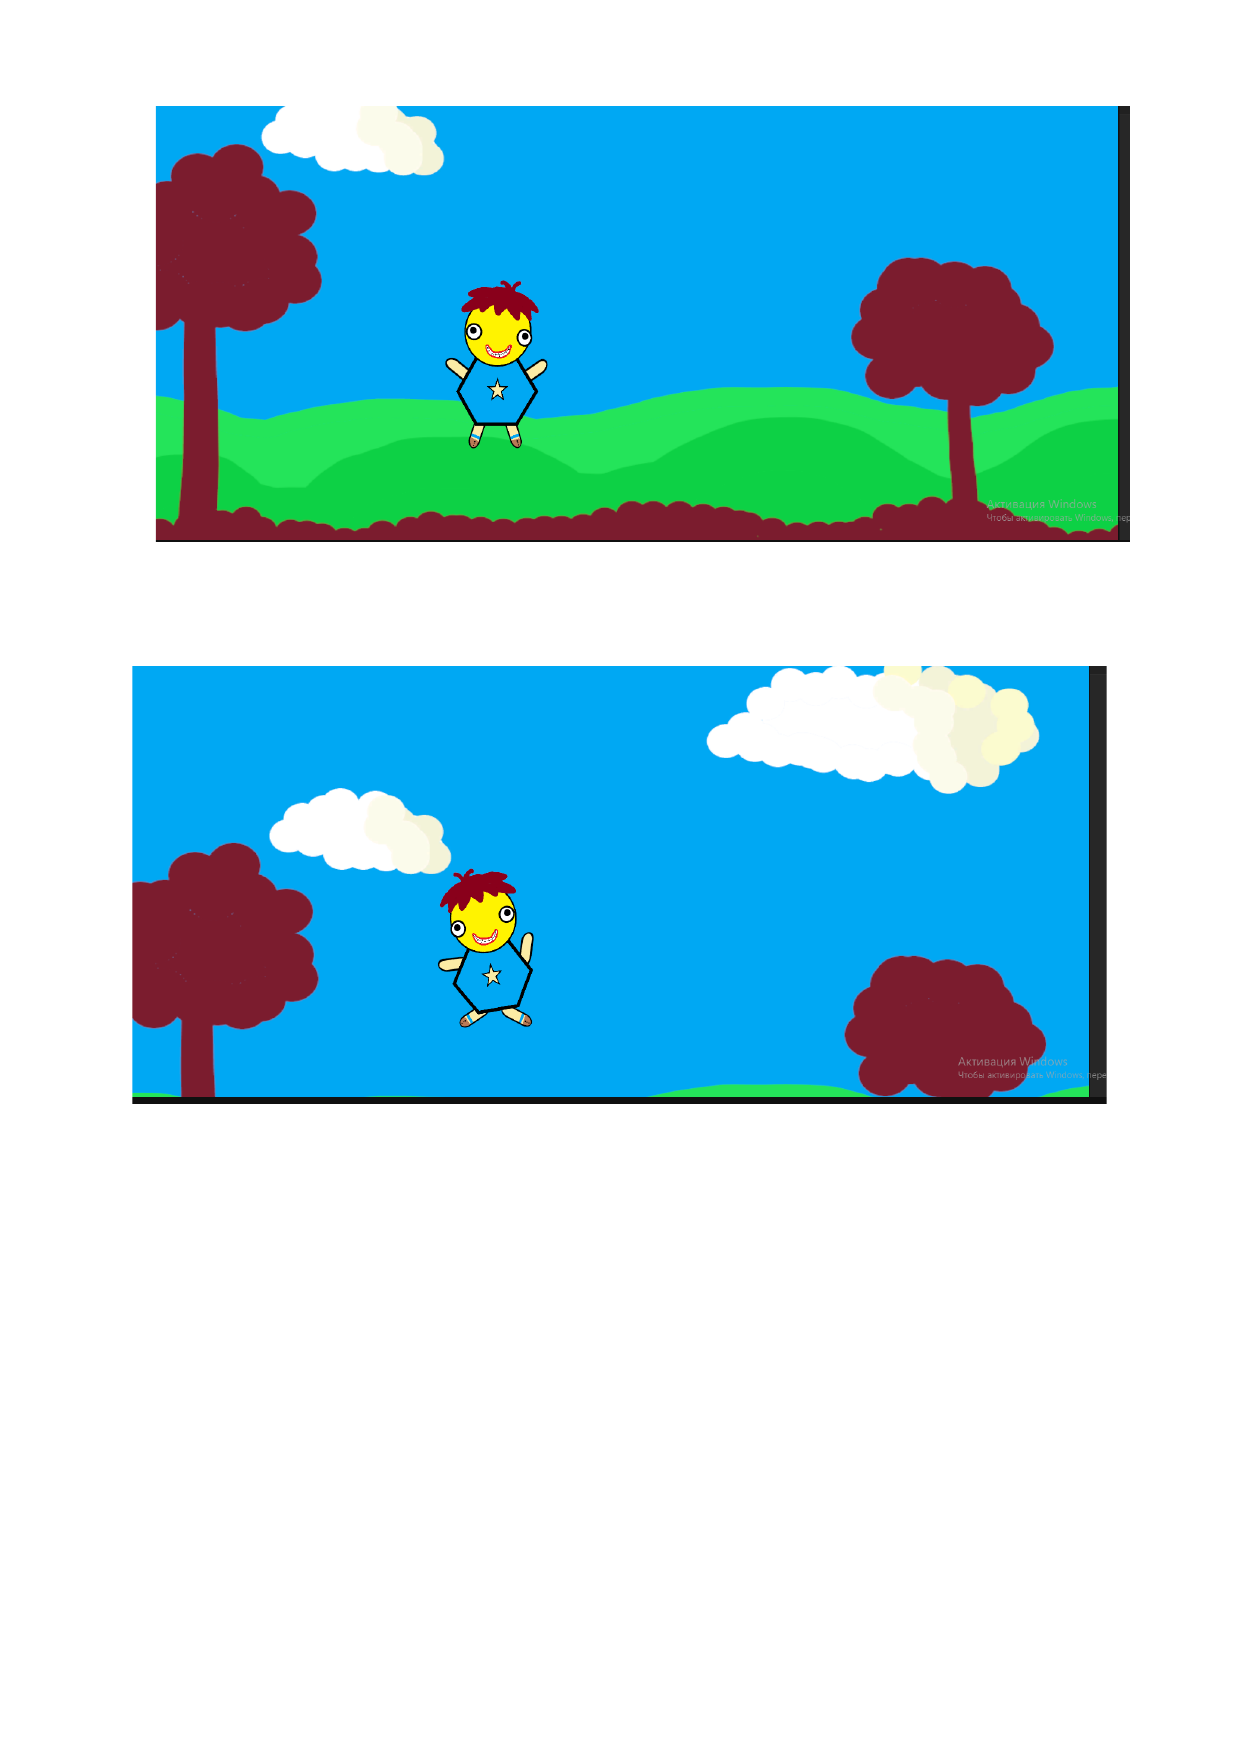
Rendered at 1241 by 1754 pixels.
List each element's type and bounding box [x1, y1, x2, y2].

picture [518, 934, 532, 964]
picture [261, 106, 444, 175]
picture [462, 281, 538, 365]
picture [707, 666, 1039, 793]
picture [270, 789, 451, 873]
picture [447, 359, 470, 381]
picture [524, 360, 546, 381]
picture [491, 383, 504, 396]
picture [439, 958, 465, 971]
picture [132, 666, 1107, 1104]
picture [441, 869, 515, 952]
picture [470, 1008, 487, 1021]
picture [155, 106, 1130, 542]
picture [495, 1006, 521, 1021]
picture [486, 970, 498, 982]
picture [522, 1015, 531, 1025]
picture [461, 1016, 470, 1026]
